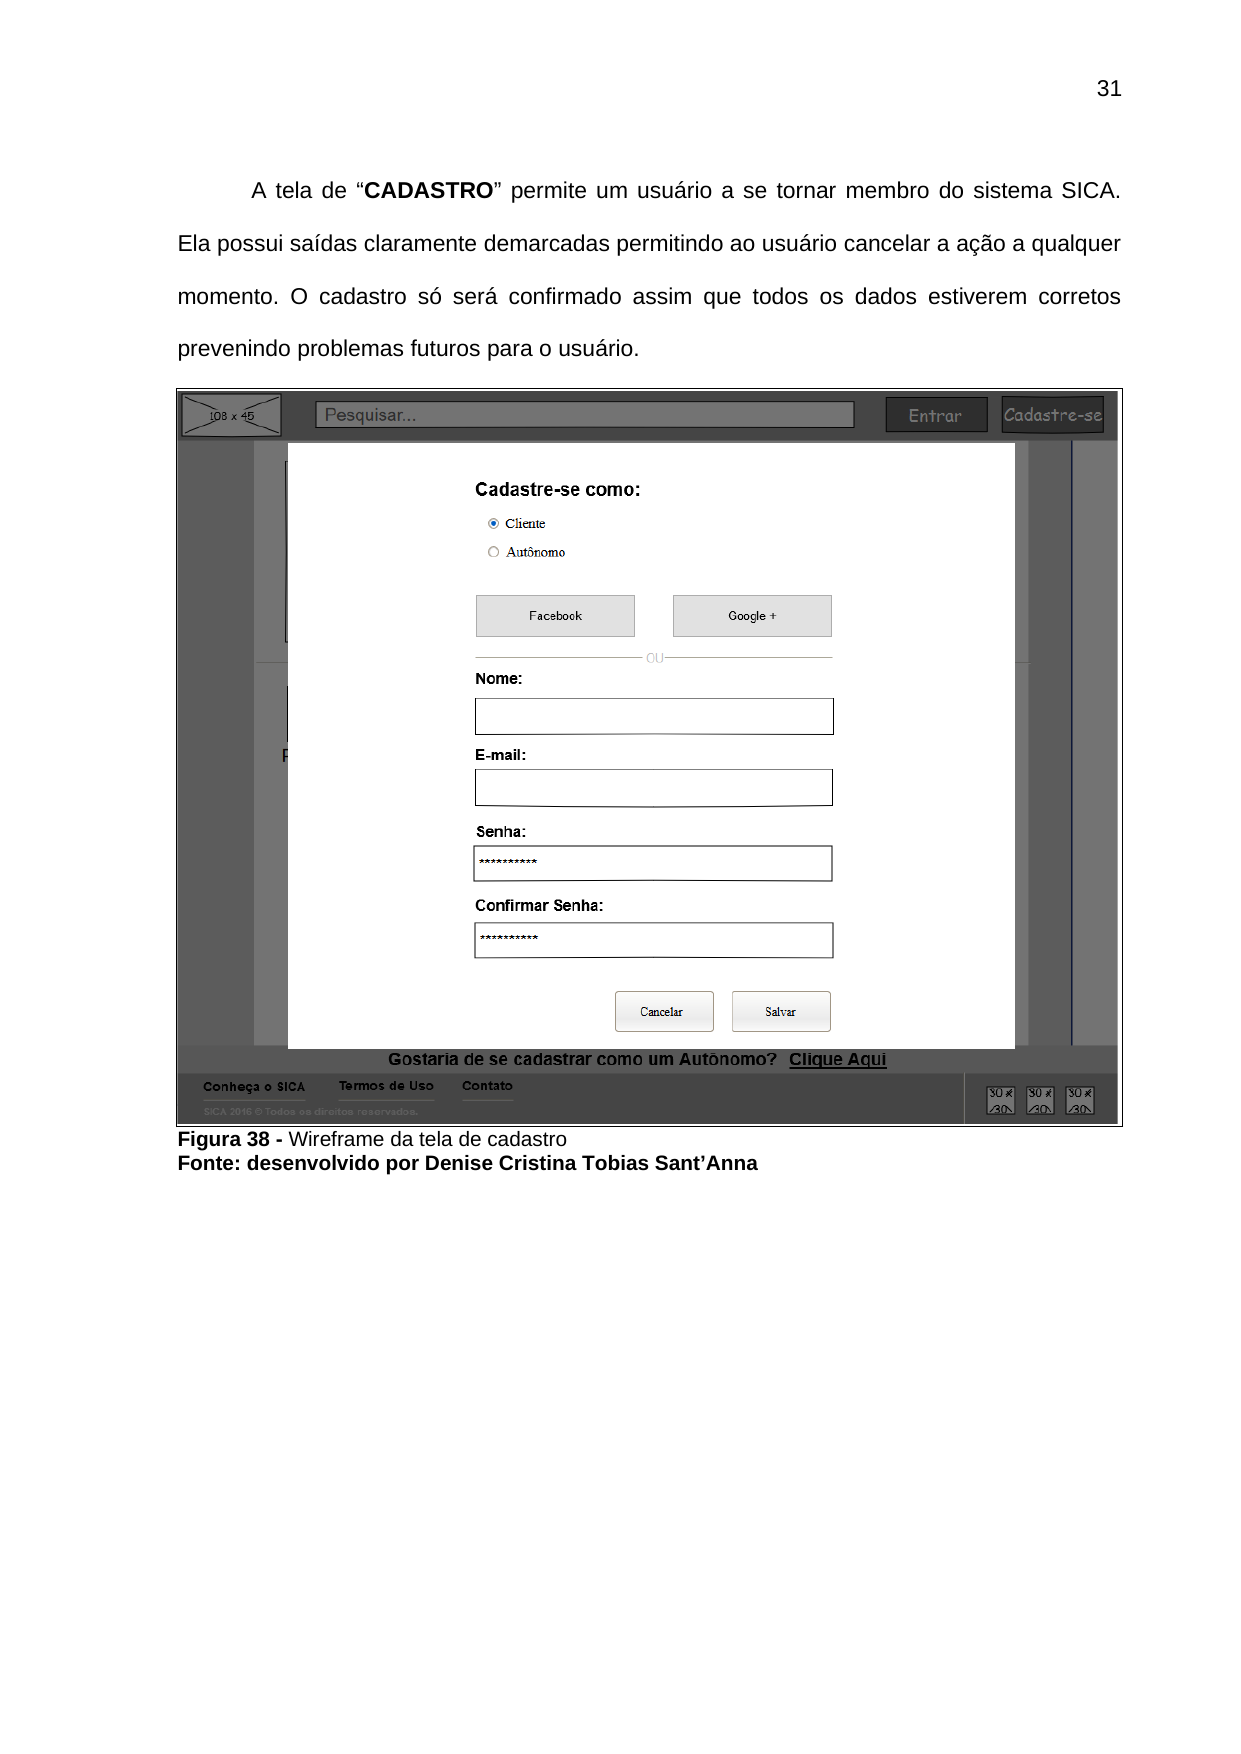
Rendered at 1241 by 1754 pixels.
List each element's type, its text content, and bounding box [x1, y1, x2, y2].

text Figura 38 - Wireframe da tela de cadastro [177, 1127, 1122, 1151]
text Fonte: desenvolvido por Denise Cristina Tobias Sant’Anna [177, 1151, 1122, 1175]
picture [177, 391, 1118, 1124]
text A tela de “CADASTRO” permite um usuário a se tornar membro do sistema SICA. Ela possui saídas claramente demarcadas permitindo ao usuário cancelar a ação a qualquer momento. O cadastro só será confirmado assim que todos os dados estiverem corretos prevenindo problemas futuros para o usuário. [177, 177, 1122, 362]
